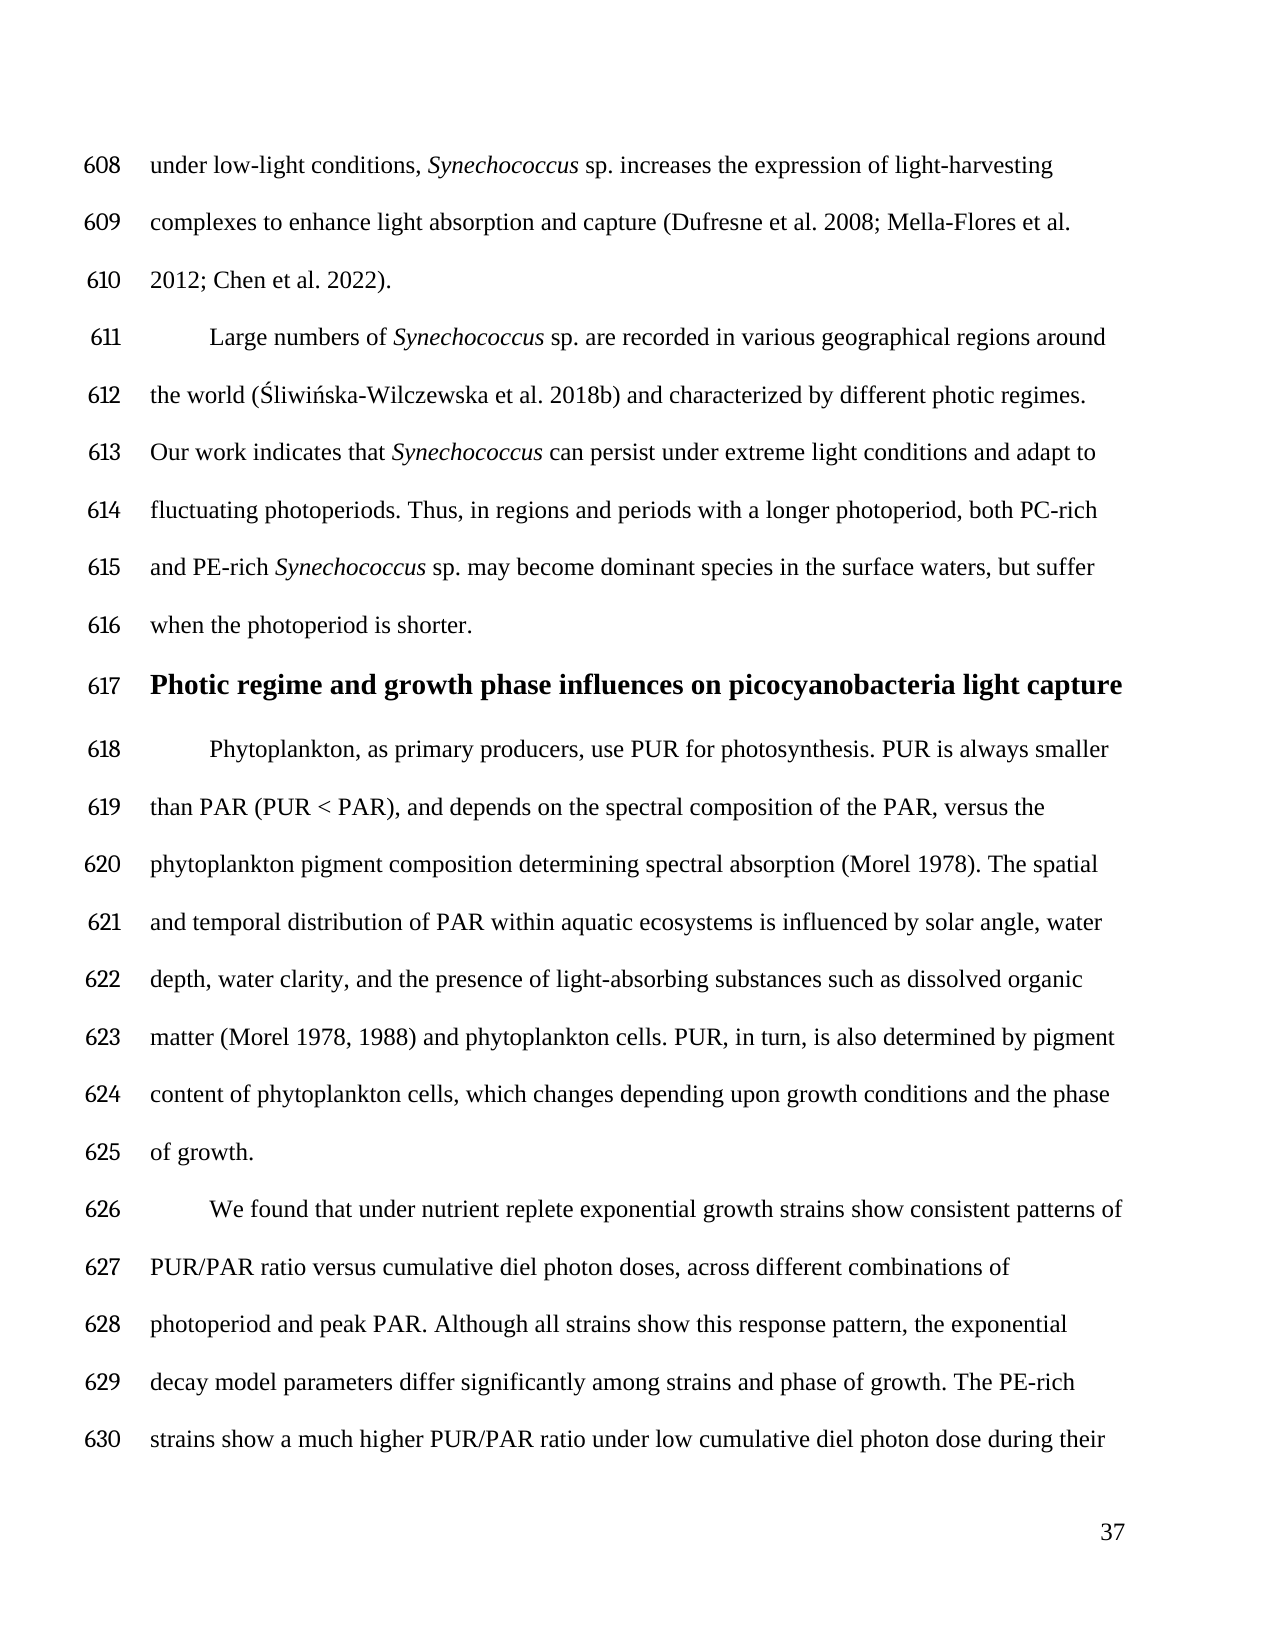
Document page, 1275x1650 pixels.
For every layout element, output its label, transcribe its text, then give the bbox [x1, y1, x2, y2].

text Large numbers of Synechococcus sp. are recorded in various geographical regions around the world (Śliwińska-Wilczewska et al. 2018b) and characterized by different photic regimes. Our work indicates that Synechococcus can persist under extreme light conditions and adapt to fluctuating photoperiods. Thus, in regions and periods with a longer photoperiod, both PC-rich and PE-rich Synechococcus sp. may become dominant species in the surface waters, but suffer when the photoperiod is shorter. [150, 322, 1125, 639]
text Phytoplankton, as primary producers, use PUR for photosynthesis. PUR is always smaller than PAR (PUR < PAR), and depends on the spectral composition of the PAR, versus the phytoplankton pigment composition determining spectral absorption (Morel 1978). The spatial and temporal distribution of PAR within aquatic ecosystems is influenced by solar angle, water depth, water clarity, and the presence of light-absorbing substances such as dissolved organic matter (Morel 1978, 1988) and phytoplankton cells. PUR, in turn, is also determined by pigment content of phytoplankton cells, which changes depending upon growth conditions and the phase of growth. [150, 734, 1125, 1166]
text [150, 150, 1125, 294]
subtitle Photic regime and growth phase influences on picocyanobacteria light capture [150, 667, 1125, 701]
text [150, 1194, 1125, 1453]
